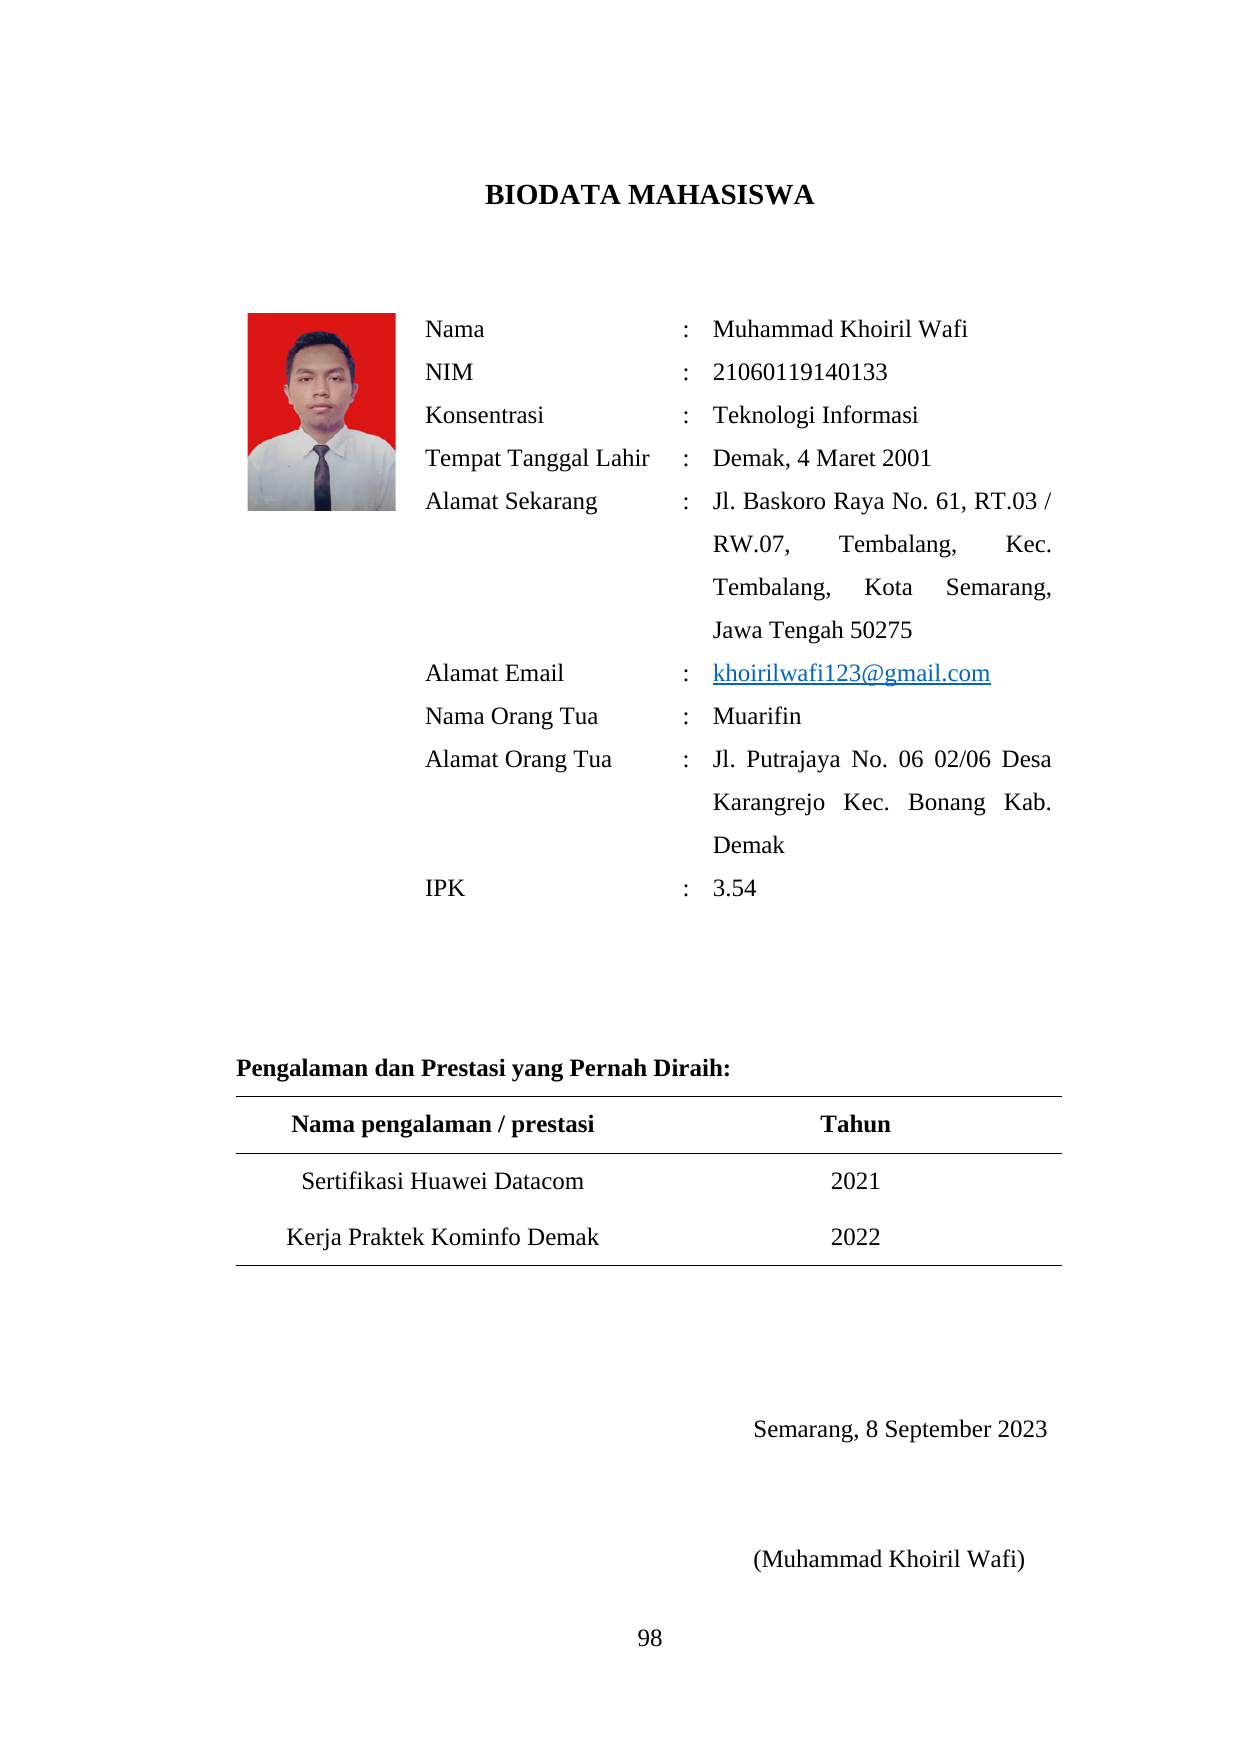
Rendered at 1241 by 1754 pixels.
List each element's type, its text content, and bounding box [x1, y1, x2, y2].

table_cell Tempat Tanggal Lahir [414, 443, 671, 486]
table_header [236, 314, 413, 960]
subtitle BIODATA MAHASISWA [236, 177, 1063, 211]
table_cell Alamat Orang Tua [414, 744, 671, 873]
table_cell Jl. Putrajaya No. 06 02/06 Desa Karangrejo Kec. Bonang Kab. Demak [701, 744, 1063, 873]
table_cell : [671, 874, 701, 960]
picture [247, 313, 396, 511]
table_cell Sertifikasi Huawei Datacom [236, 1154, 649, 1209]
table_cell Konsentrasi [414, 400, 671, 443]
table_cell 21060119140133 [701, 357, 1063, 400]
table_cell Kerja Praktek Kominfo Demak [236, 1209, 649, 1264]
table_cell 3.54 [701, 874, 1063, 960]
table_cell : [671, 744, 701, 873]
table_cell Demak, 4 Maret 2001 [701, 443, 1063, 486]
table_cell : [671, 443, 701, 486]
table_cell : [671, 658, 701, 701]
table_cell 2022 [649, 1209, 1062, 1264]
table_cell Muarifin [701, 701, 1063, 744]
table_header Tahun [649, 1097, 1062, 1152]
table_cell : [671, 701, 701, 744]
table_cell Teknologi Informasi [701, 400, 1063, 443]
table_header Nama [414, 314, 671, 357]
table_cell : [671, 486, 701, 658]
table_cell 2021 [649, 1154, 1062, 1209]
table_cell IPK [414, 874, 671, 960]
table_header : [671, 314, 701, 357]
table_header Muhammad Khoiril Wafi [701, 314, 1063, 357]
table_cell : [671, 400, 701, 443]
table_header Nama pengalaman / prestasi [236, 1097, 649, 1152]
table_cell NIM [414, 357, 671, 400]
table_cell khoirilwafi123@gmail.com [701, 658, 1063, 701]
table_cell Alamat Sekarang [414, 486, 671, 658]
table_cell Jl. Baskoro Raya No. 61, RT.03 / RW.07, Tembalang, Kec. Tembalang, Kota Semarang, Jawa Tengah 50275 [701, 486, 1063, 658]
text Semarang, 8 September 2023 [236, 1414, 1063, 1443]
table_cell : [671, 357, 701, 400]
text (Muhammad Khoiril Wafi) [236, 1544, 1063, 1572]
text Pengalaman dan Prestasi yang Pernah Diraih: [236, 1053, 1063, 1082]
table_cell Alamat Email [414, 658, 671, 701]
table_cell Nama Orang Tua [414, 701, 671, 744]
